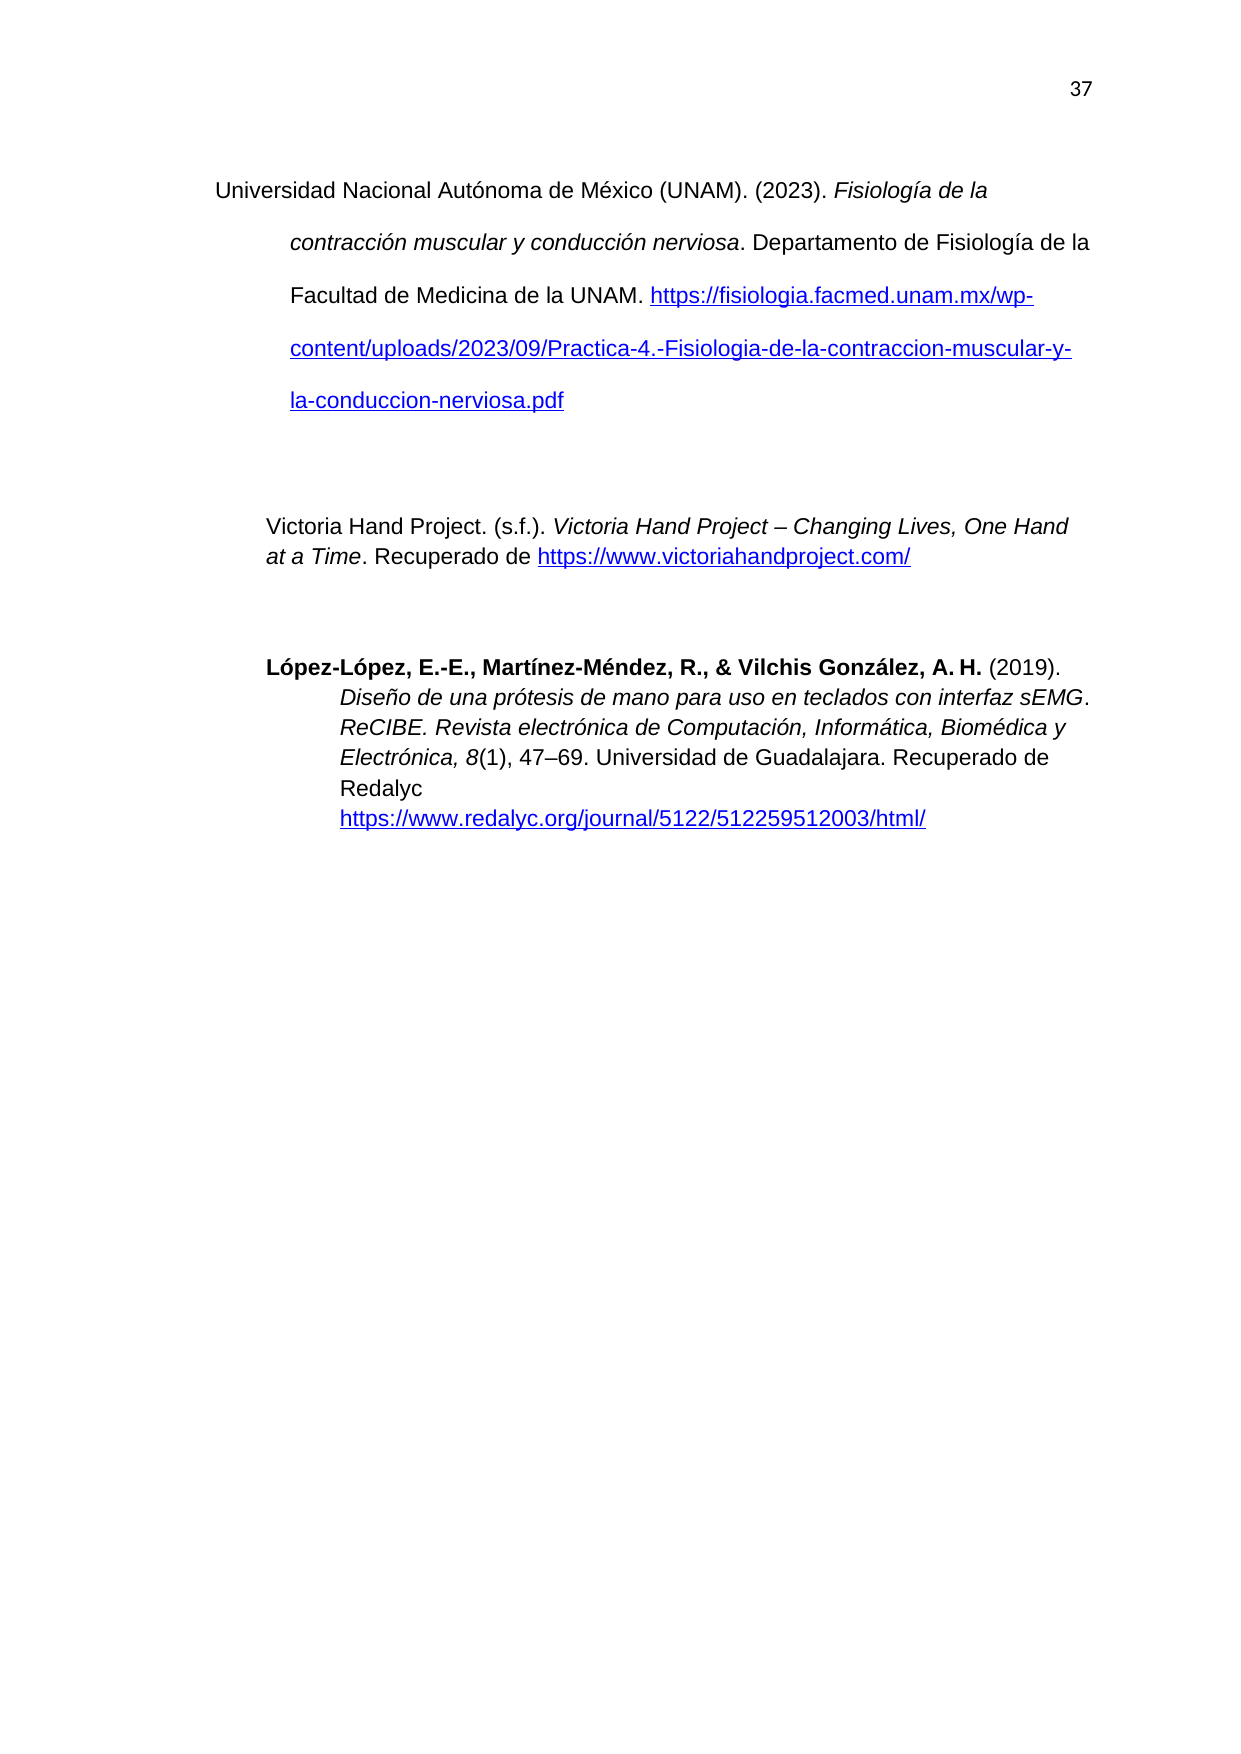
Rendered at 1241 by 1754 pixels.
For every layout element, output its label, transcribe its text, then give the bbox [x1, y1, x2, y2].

text Victoria Hand Project. (s.f.). Victoria Hand Project – Changing Lives, One Hand at a Time. Recuperado de https://www.victoriahandproject.com/ [266, 513, 1092, 570]
text López-López, E.-E., Martínez-Méndez, R., & Vilchis González, A. H. (2019). Diseño de una prótesis de mano para uso en teclados con interfaz sEMG. ReCIBE. Revista electrónica de Computación, Informática, Biomédica y Electrónica, 8(1), 47–69. Universidad de Guadalajara. Recuperado de Redalyc https://www.redalyc.org/journal/5122/512259512003/html/ [266, 654, 1092, 831]
text Universidad Nacional Autónoma de México (UNAM). (2023). Fisiología de la contracción muscular y conducción nerviosa. Departamento de Fisiología de la Facultad de Medicina de la UNAM. https://fisiologia.facmed.unam.mx/wp-content/uploads/2023/09/Practica-4.-Fisiologia-de-la-contraccion-muscular-y-la-conduccion-nerviosa.pdf [215, 177, 1092, 414]
